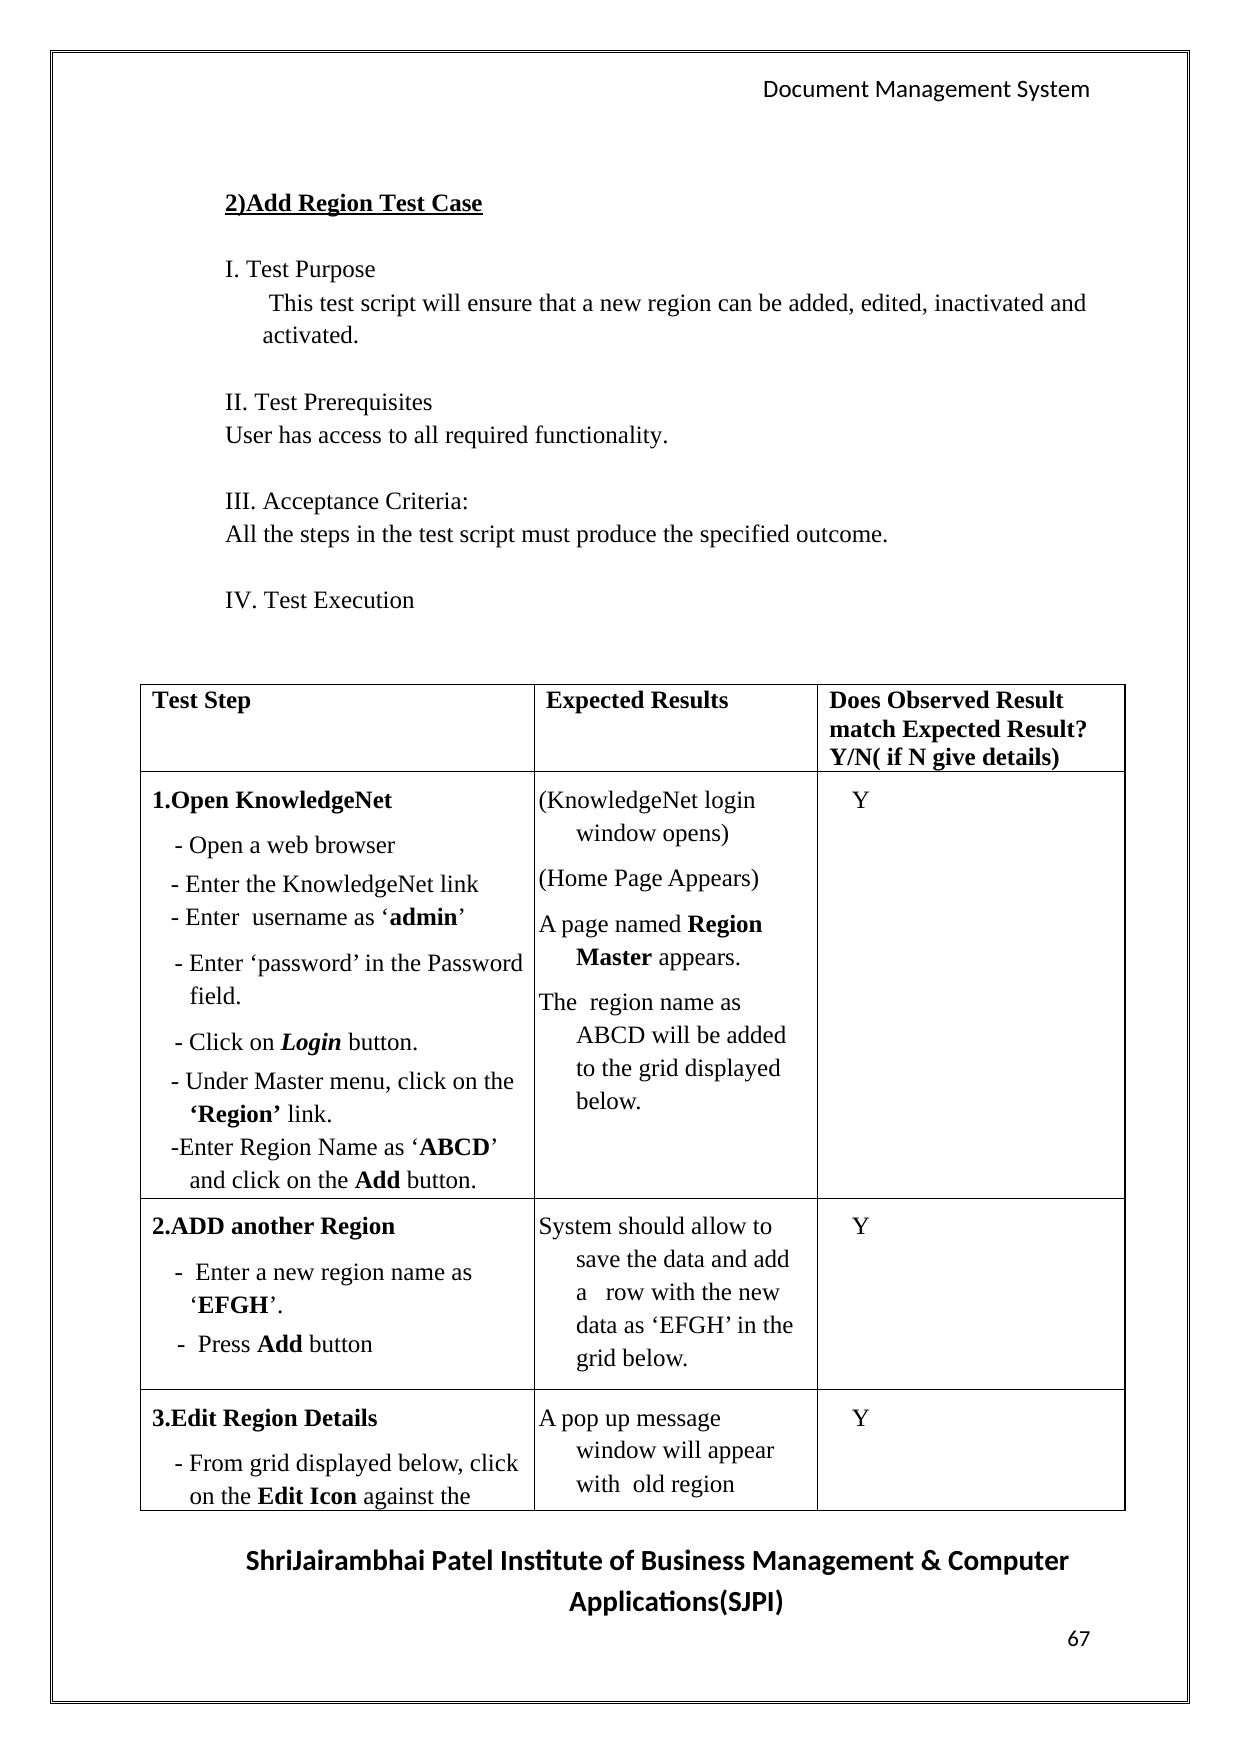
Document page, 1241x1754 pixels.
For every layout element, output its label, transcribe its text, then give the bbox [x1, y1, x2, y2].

text II. Test Prerequisites [225, 387, 1090, 415]
text All the steps in the test script must produce the specified outcome. [225, 519, 1090, 547]
text III. Acceptance Criteria: [225, 486, 1090, 514]
table_header Does Observed Result match Expected Result? Y/N( if N give details) [818, 685, 1124, 771]
table_cell Y [818, 772, 1124, 1198]
text User has access to all required functionality. [225, 420, 1090, 448]
table_cell Y [818, 1390, 1124, 1510]
table_cell 2.ADD another Region - Enter a new region name as ‘EFGH’. - Press Add button [141, 1199, 534, 1389]
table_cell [535, 1390, 817, 1510]
table_header Expected Results [535, 685, 817, 771]
table_cell 1.Open KnowledgeNet - Open a web browser - Enter the KnowledgeNet link - Enter username as ‘admin’ - Enter ‘password’ in the Password field. - Click on Login button. - Under Master menu, click on the ‘Region’ link. -Enter Region Name as ‘ABCD’ and click on the Add button. [141, 772, 534, 1198]
text 2)Add Region Test Case [225, 188, 1090, 217]
table_cell Y [818, 1199, 1124, 1389]
text This test script will ensure that a new region can be added, edited, inactivated and activated. [225, 288, 1090, 349]
table_cell (KnowledgeNet login window opens) (Home Page Appears) A page named Region Master appears. The region name as ABCD will be added to the grid displayed below. [535, 772, 817, 1198]
table_header Test Step [141, 685, 534, 771]
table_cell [141, 1390, 534, 1510]
table_cell System should allow to save the data and add a row with the new data as ‘EFGH’ in the grid below. [535, 1199, 817, 1389]
text IV. Test Execution [225, 585, 1090, 613]
text I. Test Purpose [225, 254, 1090, 283]
